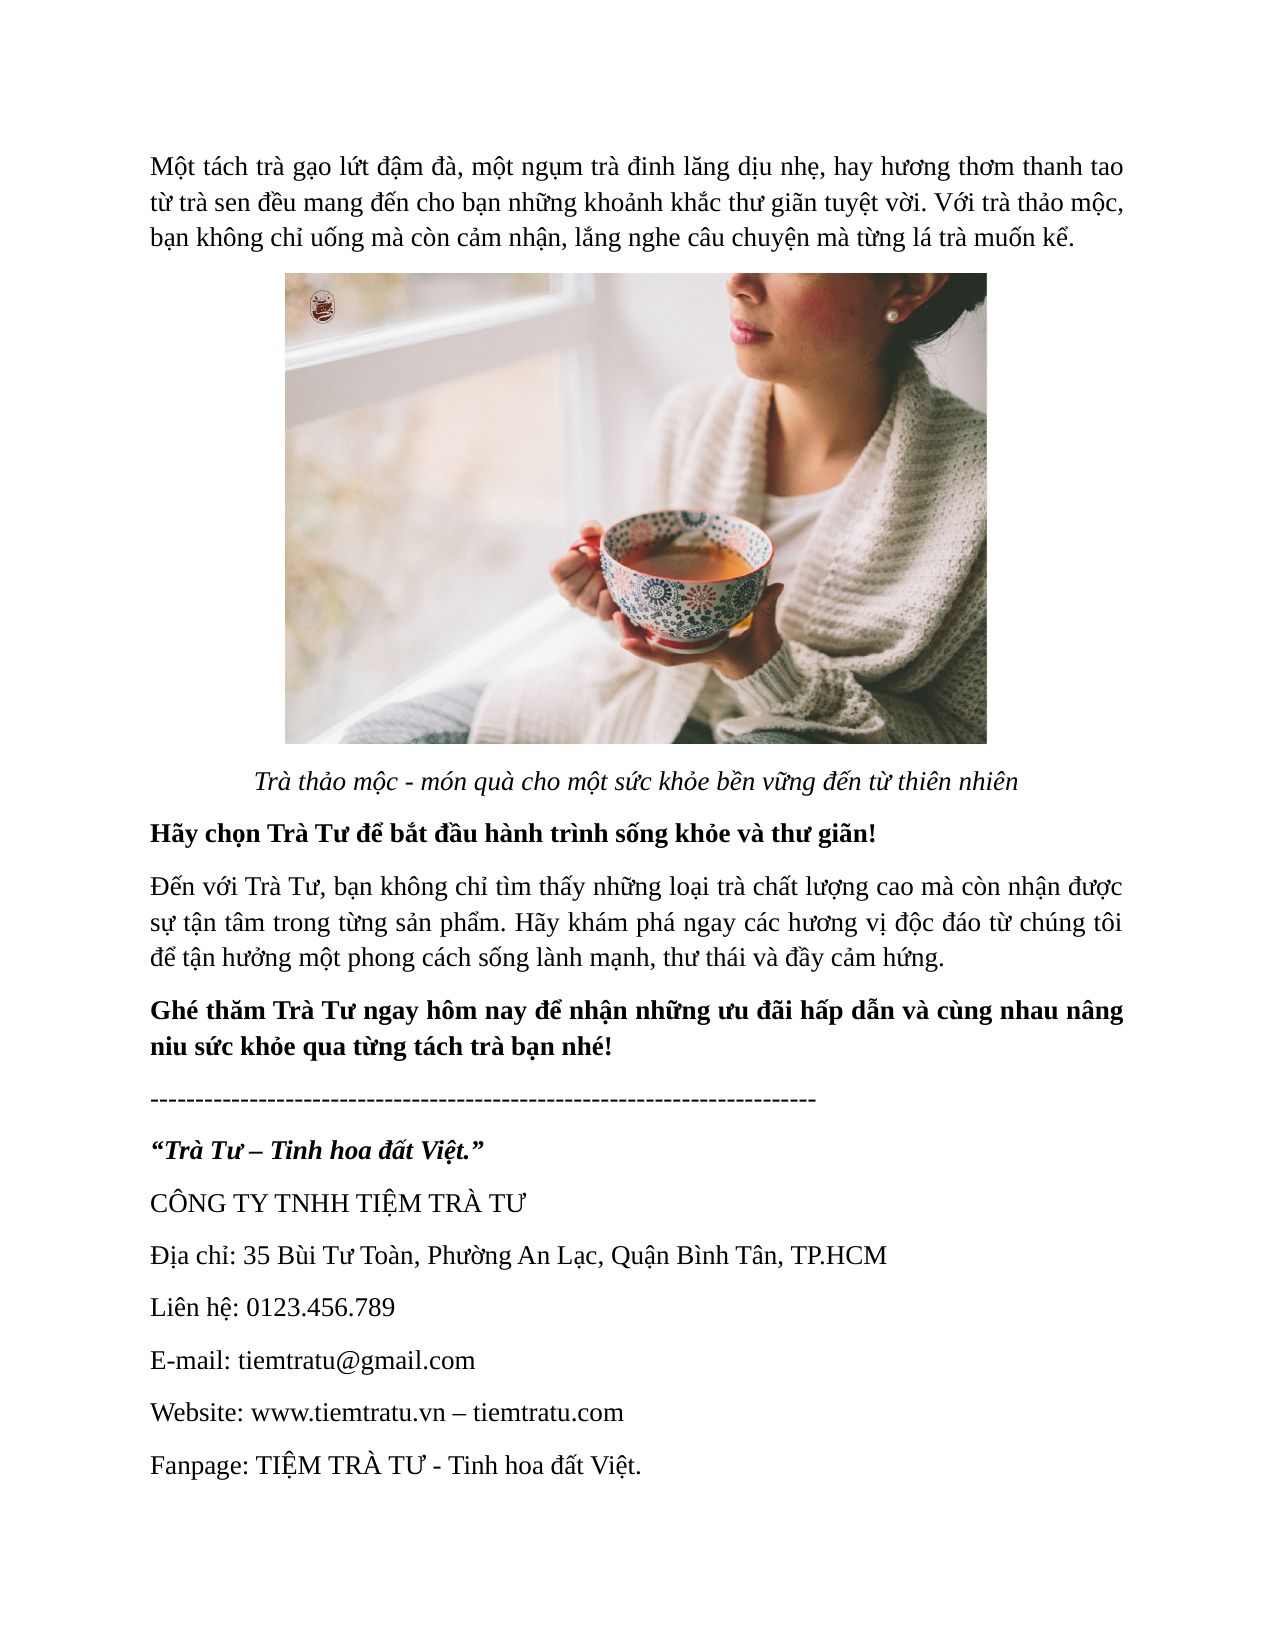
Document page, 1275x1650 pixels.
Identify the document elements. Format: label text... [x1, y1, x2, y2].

text Hãy chọn Trà Tư để bắt đầu hành trình sống khỏe và thư giãn! [150, 818, 1125, 849]
text E-mail: tiemtratu@gmail.com [150, 1344, 1125, 1375]
text Liên hệ: 0123.456.789 [150, 1292, 1125, 1323]
text Website: www.tiemtratu.vn – tiemtratu.com [150, 1396, 1125, 1427]
text CÔNG TY TNHH TIỆM TRÀ TƯ [150, 1187, 1125, 1218]
text Fanpage: TIỆM TRÀ TƯ - Tinh hoa đất Việt. [150, 1449, 1125, 1480]
picture [285, 273, 990, 744]
text Ghé thăm Trà Tư ngay hôm nay để nhận những ưu đãi hấp dẫn và cùng nhau nâng niu sức khỏe qua từng tách trà bạn nhé! [150, 994, 1125, 1061]
text Địa chỉ: 35 Bùi Tư Toàn, Phường An Lạc, Quận Bình Tân, TP.HCM [150, 1239, 1125, 1270]
text -------------------------------------------------------------------------- [150, 1082, 1125, 1113]
text Đến với Trà Tư, bạn không chỉ tìm thấy những loại trà chất lượng cao mà còn nhận được sự tận tâm trong từng sản phẩm. Hãy khám phá ngay các hương vị độc đáo từ chúng tôi để tận hưởng một phong cách sống lành mạnh, thư thái và đầy cảm hứng. [150, 870, 1125, 973]
text “Trà Tư – Tinh hoa đất Việt.” [150, 1134, 1125, 1166]
text Trà thảo mộc - món quà cho một sức khỏe bền vững đến từ thiên nhiên [150, 765, 1125, 796]
text Một tách trà gạo lứt đậm đà, một ngụm trà đinh lăng dịu nhẹ, hay hương thơm thanh tao từ trà sen đều mang đến cho bạn những khoảnh khắc thư giãn tuyệt vời. Với trà thảo mộc, bạn không chỉ uống mà còn cảm nhận, lắng nghe câu chuyện mà từng lá trà muốn kể. [150, 150, 1125, 253]
